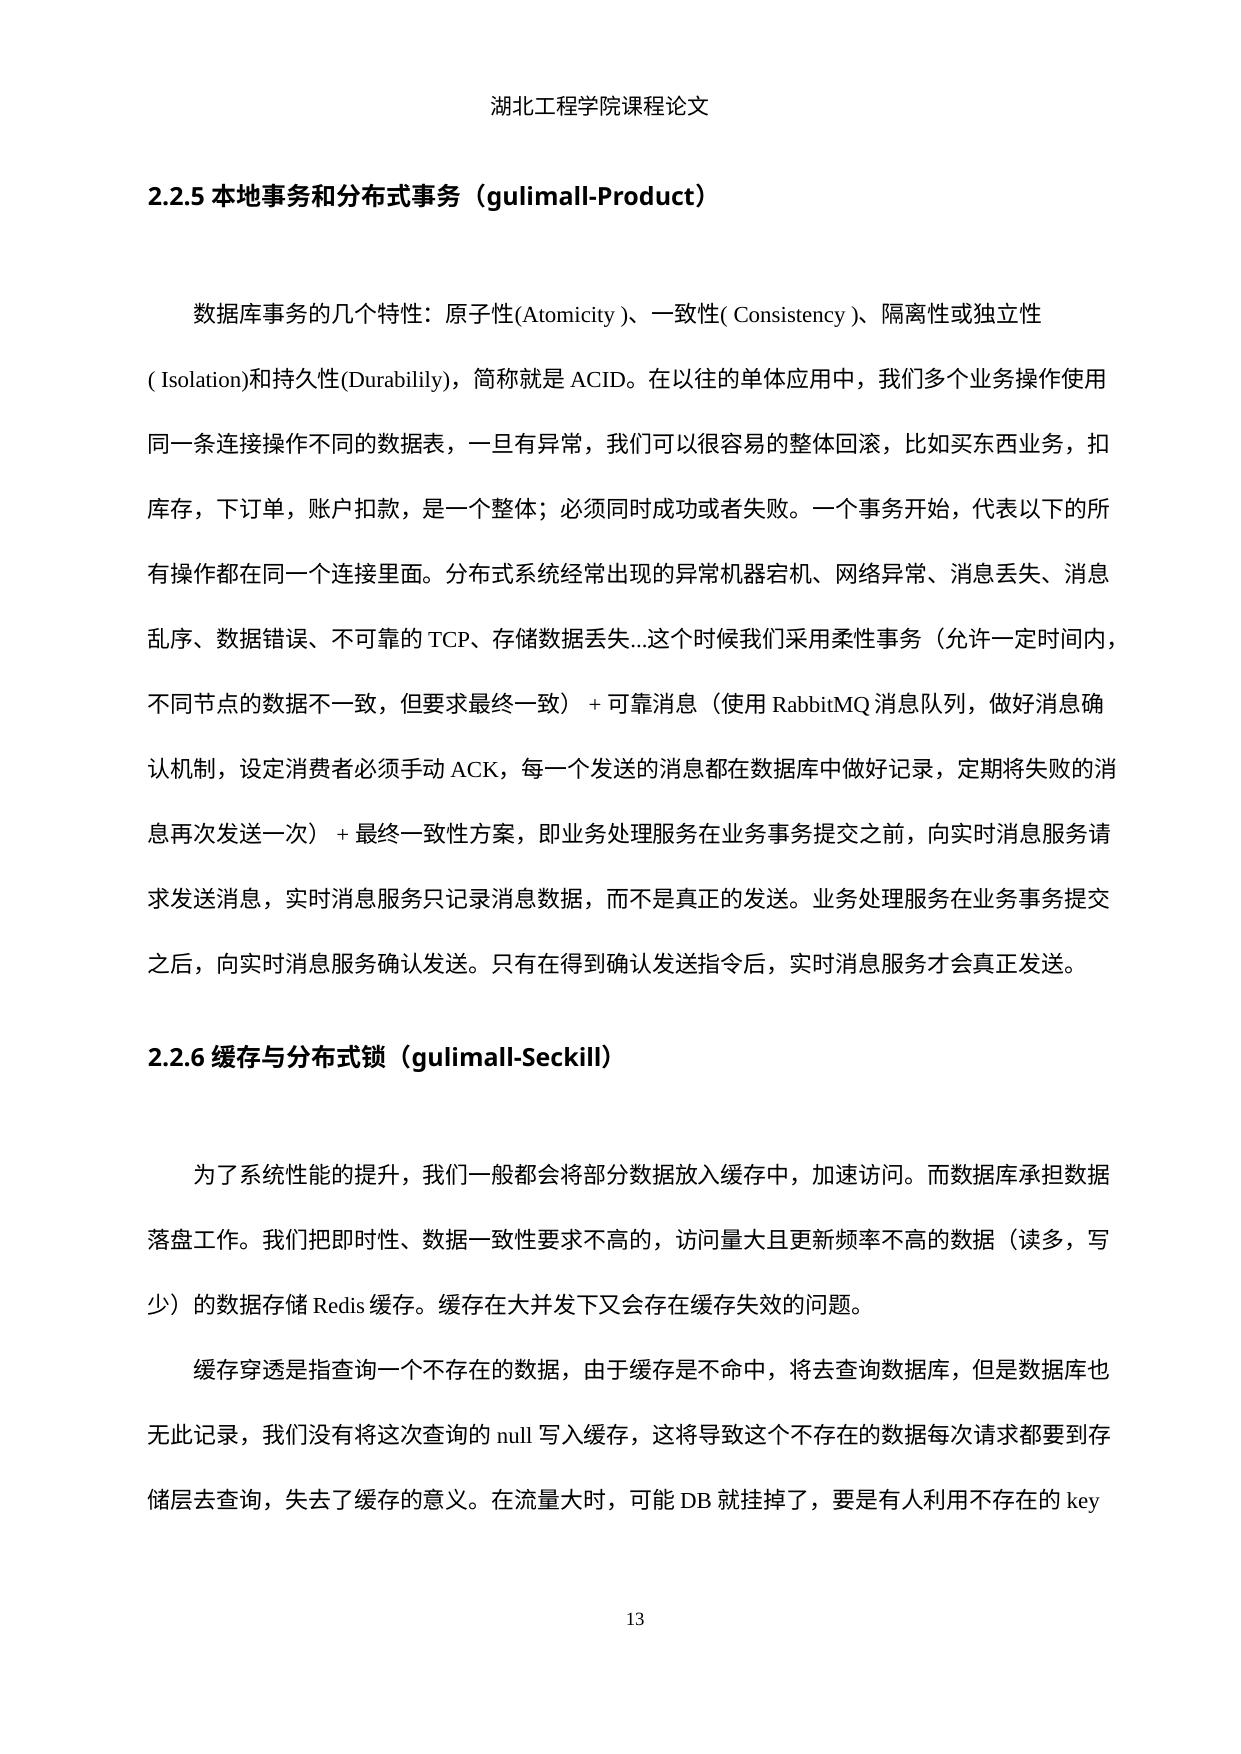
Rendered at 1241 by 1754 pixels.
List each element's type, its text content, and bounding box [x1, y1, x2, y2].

subtitle 2.2.5 本地事务和分布式事务（gulimall-Product） [148, 162, 1122, 227]
text 为了系统性能的提升，我们一般都会将部分数据放入缓存中，加速访问。而数据库承担数据落盘工作。我们把即时性、数据一致性要求不高的，访问量大且更新频率不高的数据（读多，写少）的数据存储Redis缓存。缓存在大并发下又会存在缓存失效的问题。 [148, 1141, 1122, 1336]
subtitle 2.2.6 缓存与分布式锁（gulimall-Seckill） [148, 1023, 1122, 1088]
text 数据库事务的几个特性：原子性(Atomicity )、一致性( Consistency )、隔离性或独立性( Isolation)和持久性(Durabilily)，简称就是 ACID。在以往的单体应用中，我们多个业务操作使用同一条连接操作不同的数据表，一旦有异常，我们可以很容易的整体回滚，比如买东西业务，扣库存，下订单，账户扣款，是一个整体；必须同时成功或者失败。一个事务开始，代表以下的所有操作都在同一个连接里面。分布式系统经常出现的异常机器宕机、网络异常、消息丢失、消息乱序、数据错误、不可靠的 TCP、存储数据丢失...这个时候我们采用柔性事务（允许一定时间内，不同节点的数据不一致，但要求最终一致） + 可靠消息（使用RabbitMQ消息队列，做好消息确认机制，设定消费者必须手动ACK，每一个发送的消息都在数据库中做好记录，定期将失败的消息再次发送一次） + 最终一致性方案，即业务处理服务在业务事务提交之前，向实时消息服务请求发送消息，实时消息服务只记录消息数据，而不是真正的发送。业务处理服务在业务事务提交之后，向实时消息服务确认发送。只有在得到确认发送指令后，实时消息服务才会真正发送。 [148, 281, 1122, 996]
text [148, 1336, 1122, 1531]
